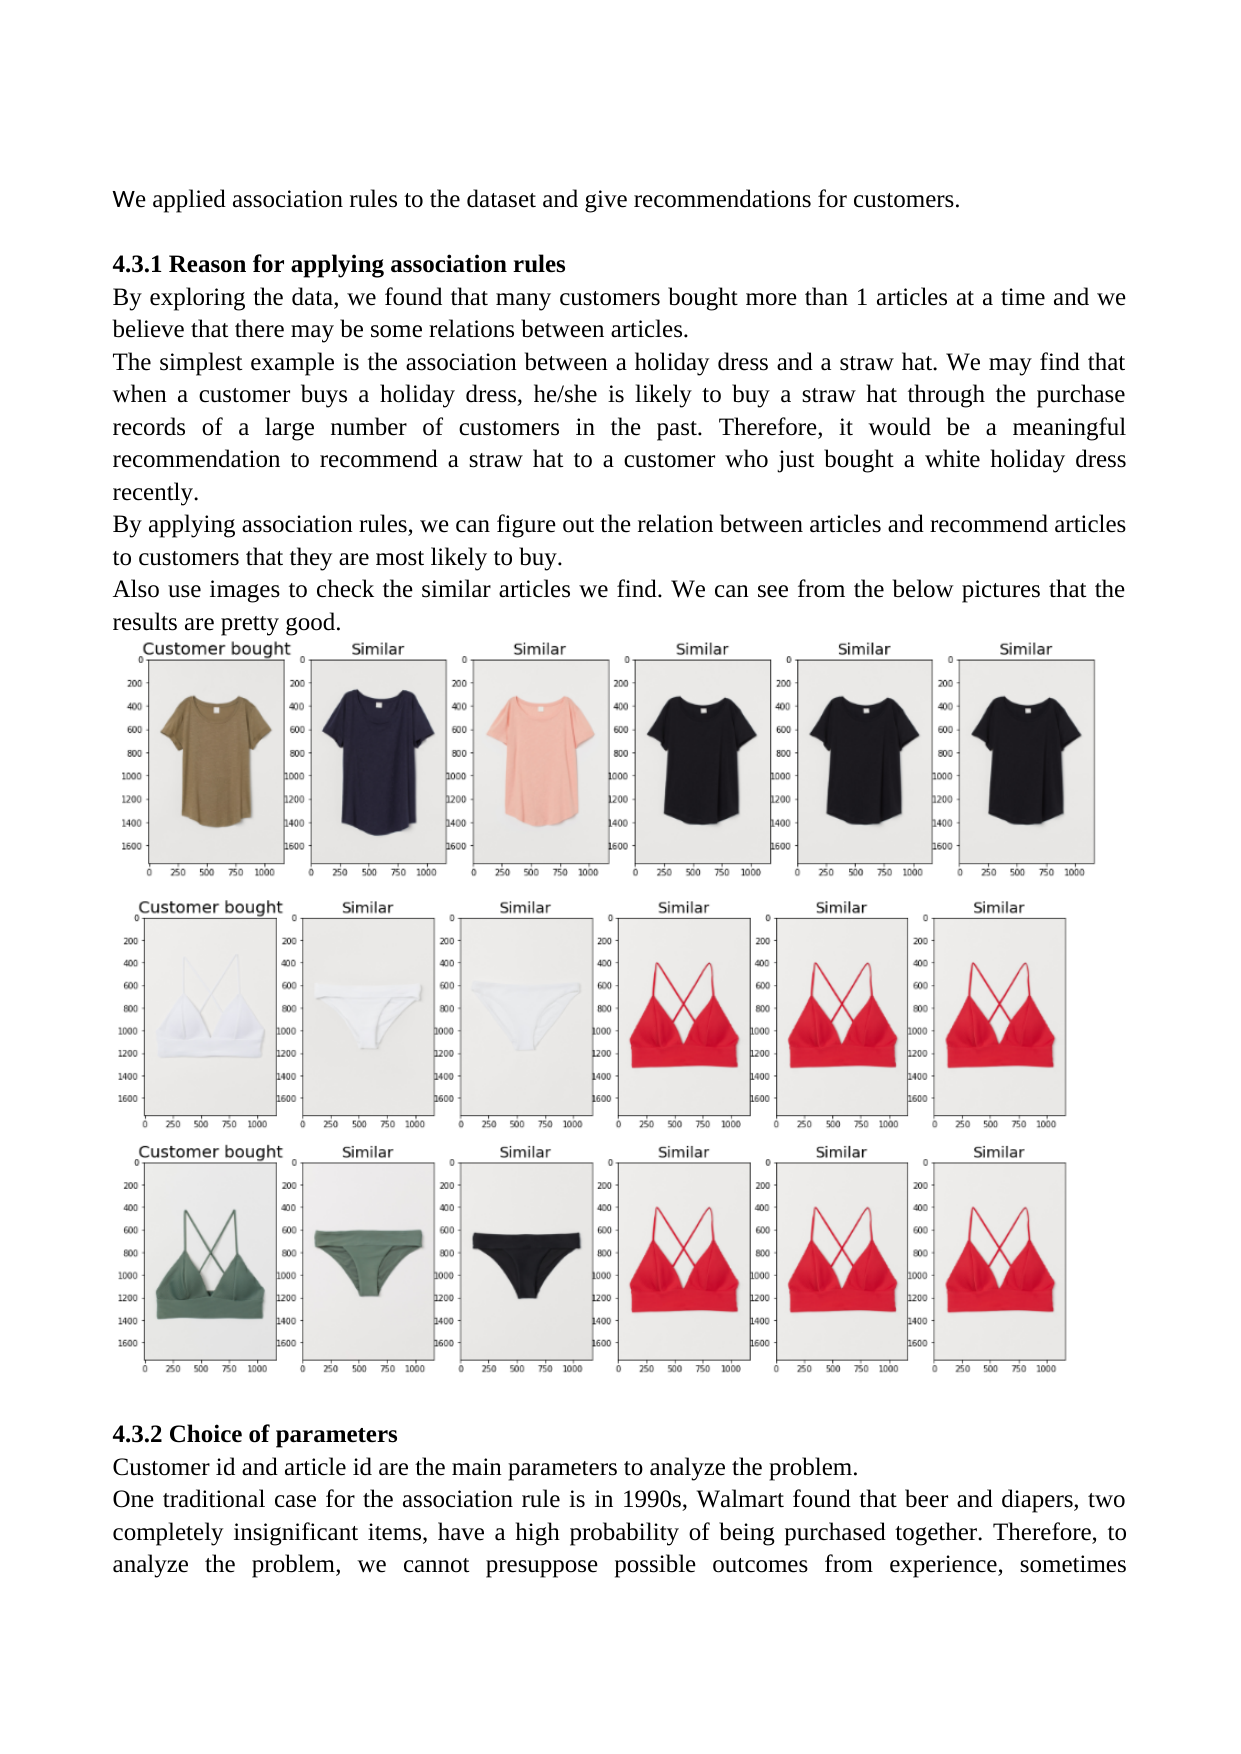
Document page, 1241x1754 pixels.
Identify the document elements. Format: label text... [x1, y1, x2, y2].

picture [112, 897, 1128, 1385]
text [112, 1482, 1128, 1580]
text The simplest example is the association between a holiday dress and a straw hat. We may find that when a customer buys a holiday dress, he/she is likely to buy a straw hat through the purchase records of a large number of customers in the past. Therefore, it would be a meaningful recommendation to recommend a straw hat to a customer who just bought a white holiday dress recently. [112, 345, 1128, 507]
text Customer id and article id are the main parameters to analyze the problem. [112, 1450, 1128, 1482]
text By applying association rules, we can figure out the relation between articles and recommend articles to customers that they are most likely to buy. [112, 507, 1128, 572]
text 4.3.1 Reason for applying association rules [112, 247, 1128, 280]
text 4.3.2 Choice of parameters [112, 1417, 1128, 1450]
picture [112, 637, 1128, 888]
text We applied association rules to the dataset and give recommendations for customers. [112, 182, 1128, 215]
text Also use images to check the similar articles we find. We can see from the below pictures that the results are pretty good. [112, 572, 1128, 637]
text By exploring the data, we found that many customers bought more than 1 articles at a time and we believe that there may be some relations between articles. [112, 280, 1128, 345]
